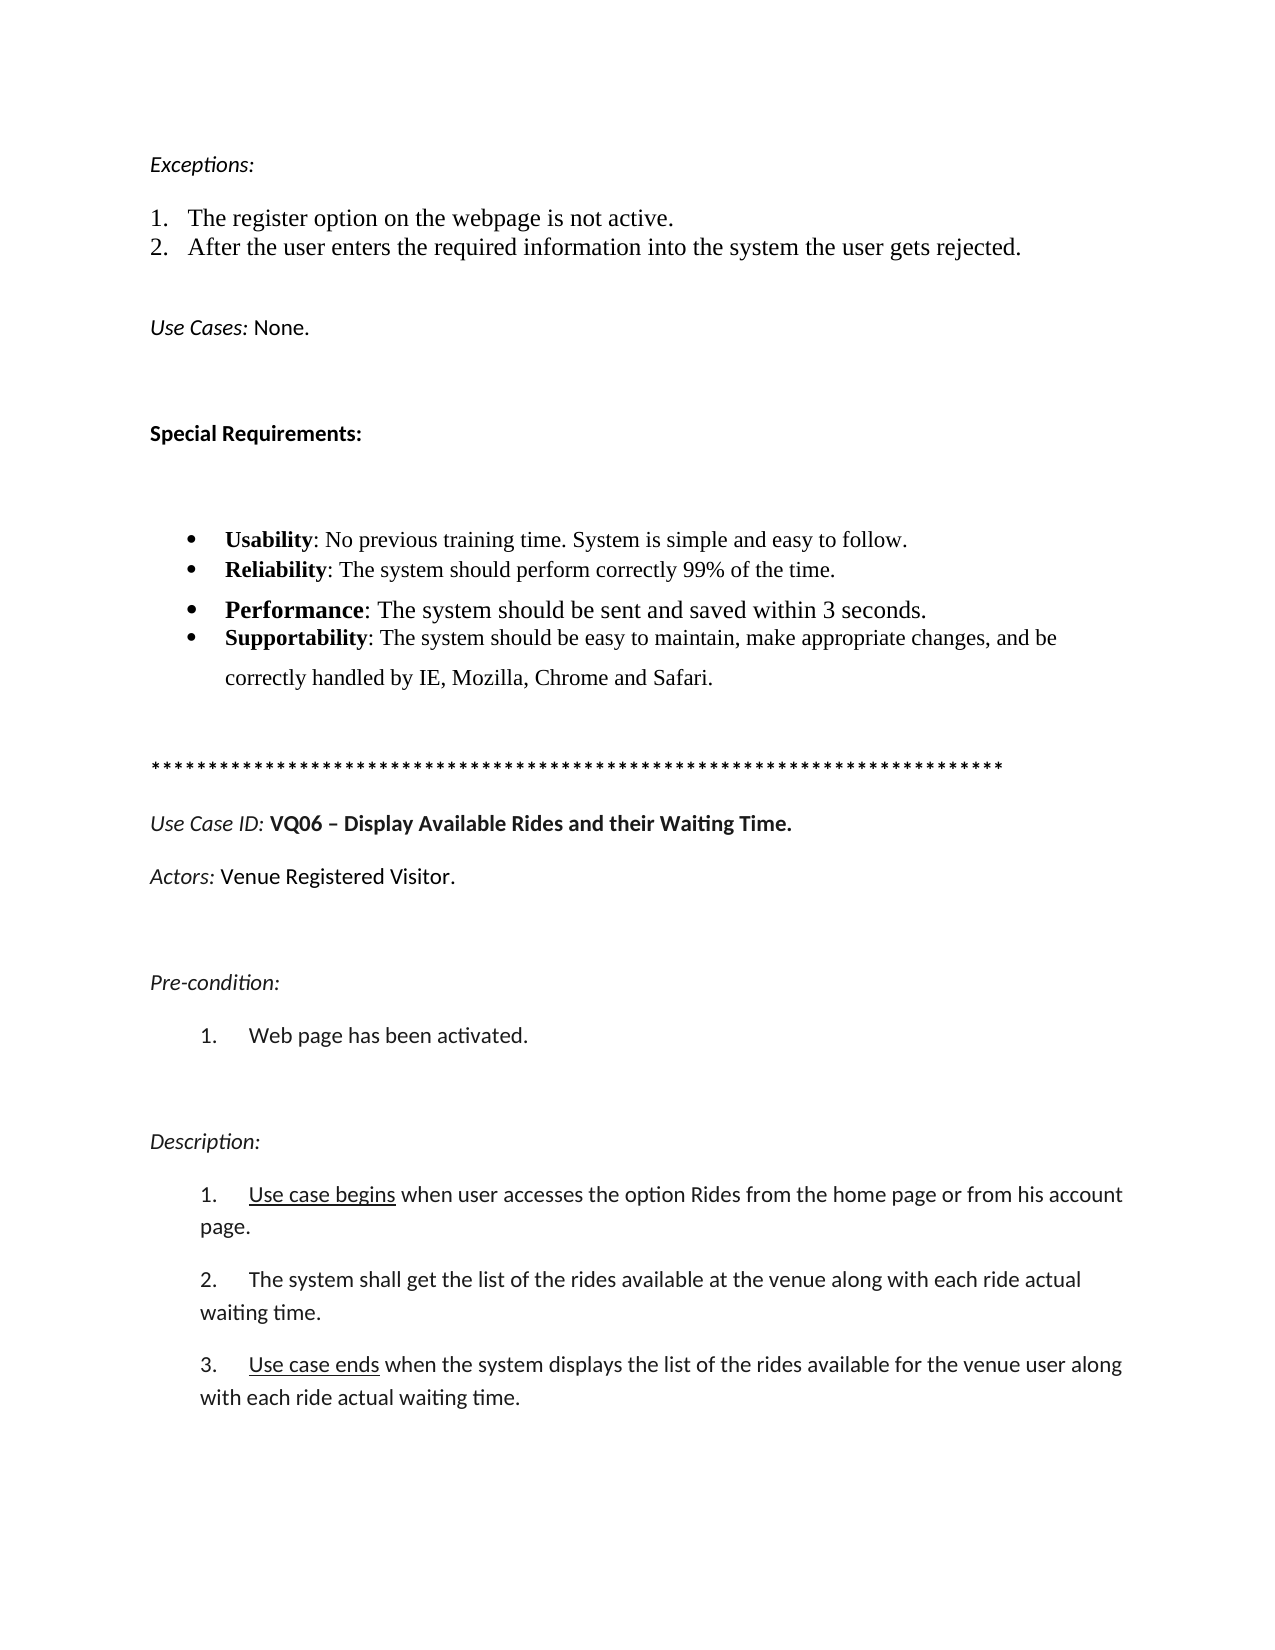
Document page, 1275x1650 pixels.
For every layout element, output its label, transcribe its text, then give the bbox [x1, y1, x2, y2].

list Supportability: The system should be easy to maintain, make appropriate changes, and be correctly handled by IE, Mozilla, Chrome and Safari. [187, 624, 1125, 690]
list Usability: No previous training time. System is simple and easy to follow. [187, 526, 1125, 552]
text Pre-condition: [150, 968, 1125, 996]
text Description: [150, 1127, 1125, 1155]
text Exceptions: [150, 150, 1125, 178]
text 1. Web page has been activated. [200, 1021, 1125, 1049]
text 3. Use case ends when the system displays the list of the rides available for the venue user along with each ride actual waiting time. [200, 1351, 1125, 1411]
list Performance: The system should be sent and saved within 3 seconds. [187, 595, 1125, 624]
text 1. Use case begins when user accesses the option Rides from the home page or from his account page. [200, 1180, 1125, 1240]
text *************************************************************************** [150, 756, 1125, 784]
text Use Cases: None. [150, 313, 1125, 342]
text Special Requirements: [150, 419, 1125, 448]
text Actors: Venue Registered Visitor. [150, 862, 1125, 890]
list The register option on the webpage is not active. [150, 203, 1125, 232]
text Use Case ID: VQ06 – Display Available Rides and their Waiting Time. [150, 809, 1125, 837]
list Reliability: The system should perform correctly 99% of the time. [187, 556, 1125, 582]
list After the user enters the required information into the system the user gets rejected. [150, 232, 1125, 261]
text 2. The system shall get the list of the rides available at the venue along with each ride actual waiting time. [200, 1265, 1125, 1326]
